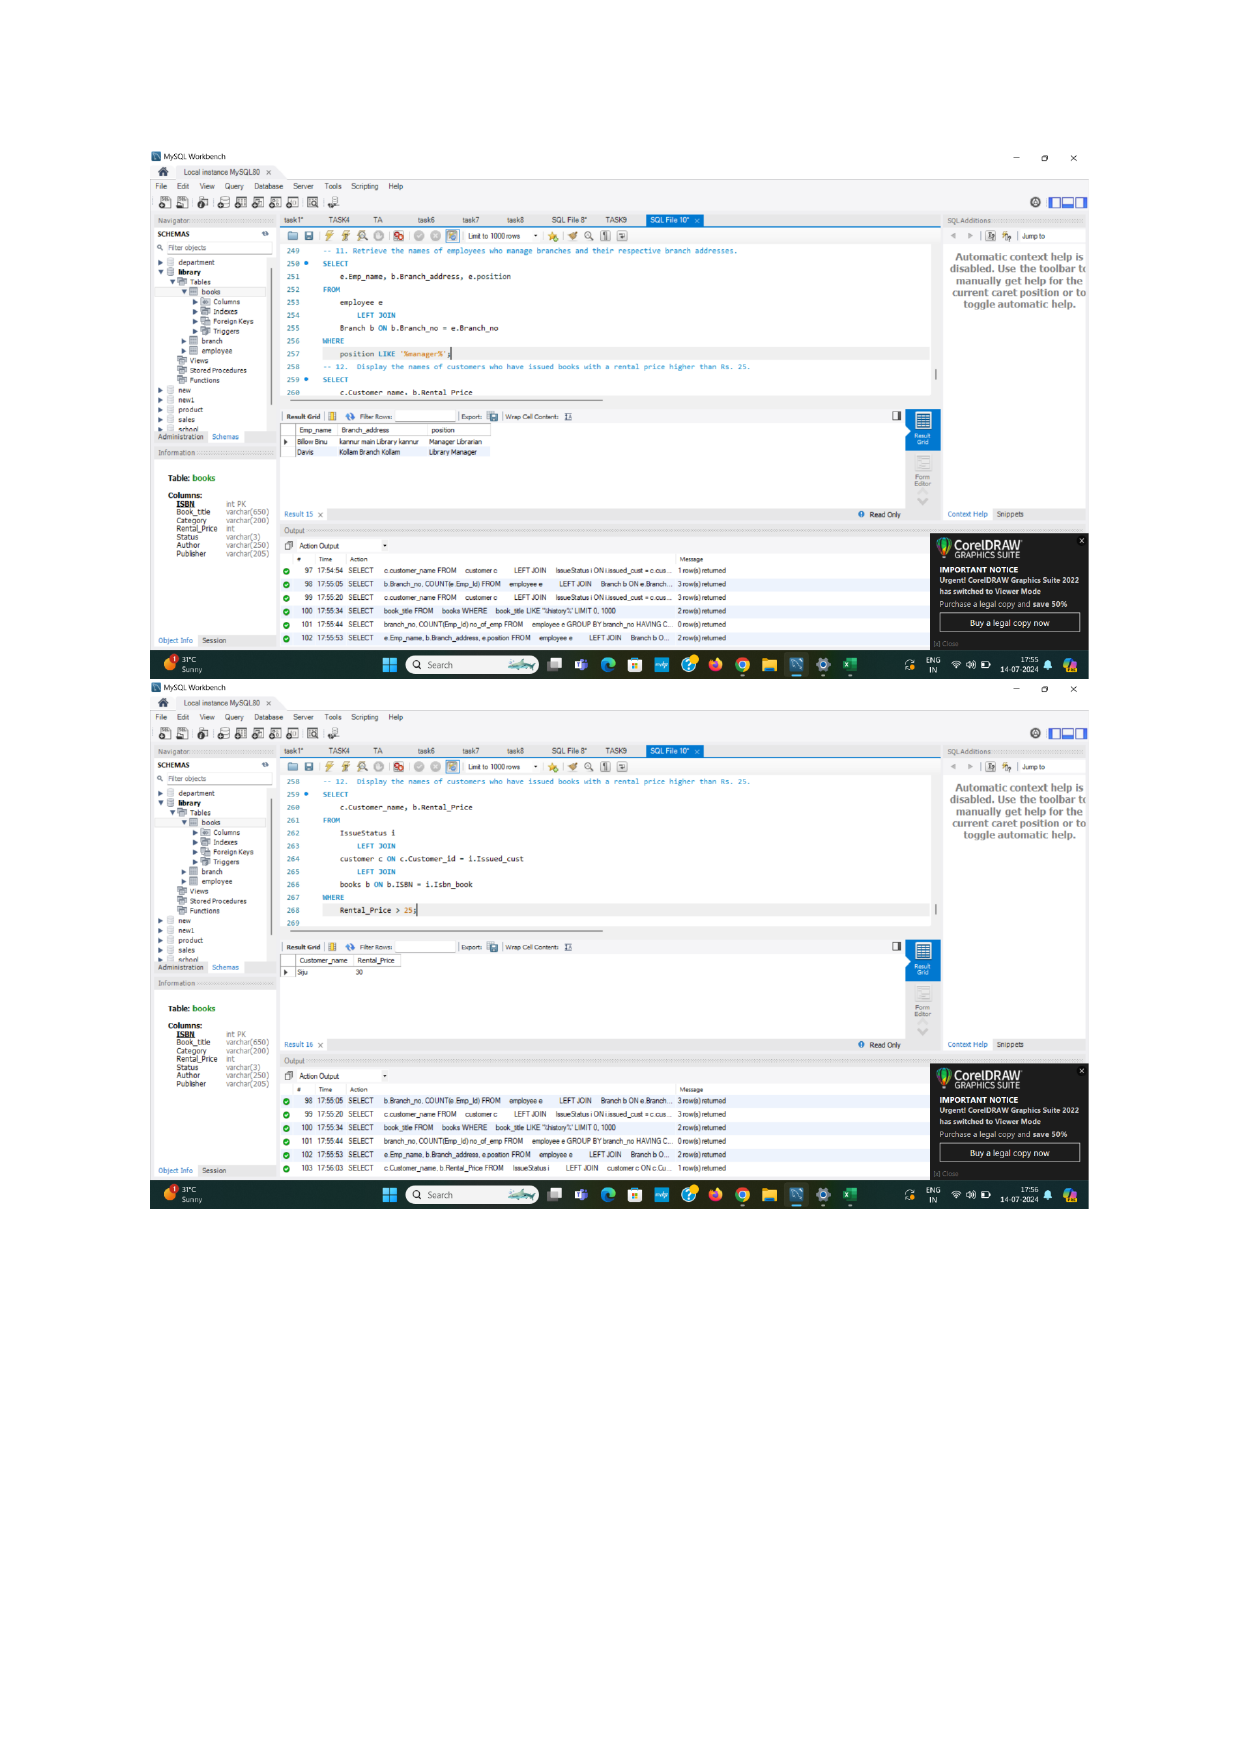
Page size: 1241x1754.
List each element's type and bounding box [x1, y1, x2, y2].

picture [150, 680, 1089, 1209]
picture [150, 150, 1089, 679]
